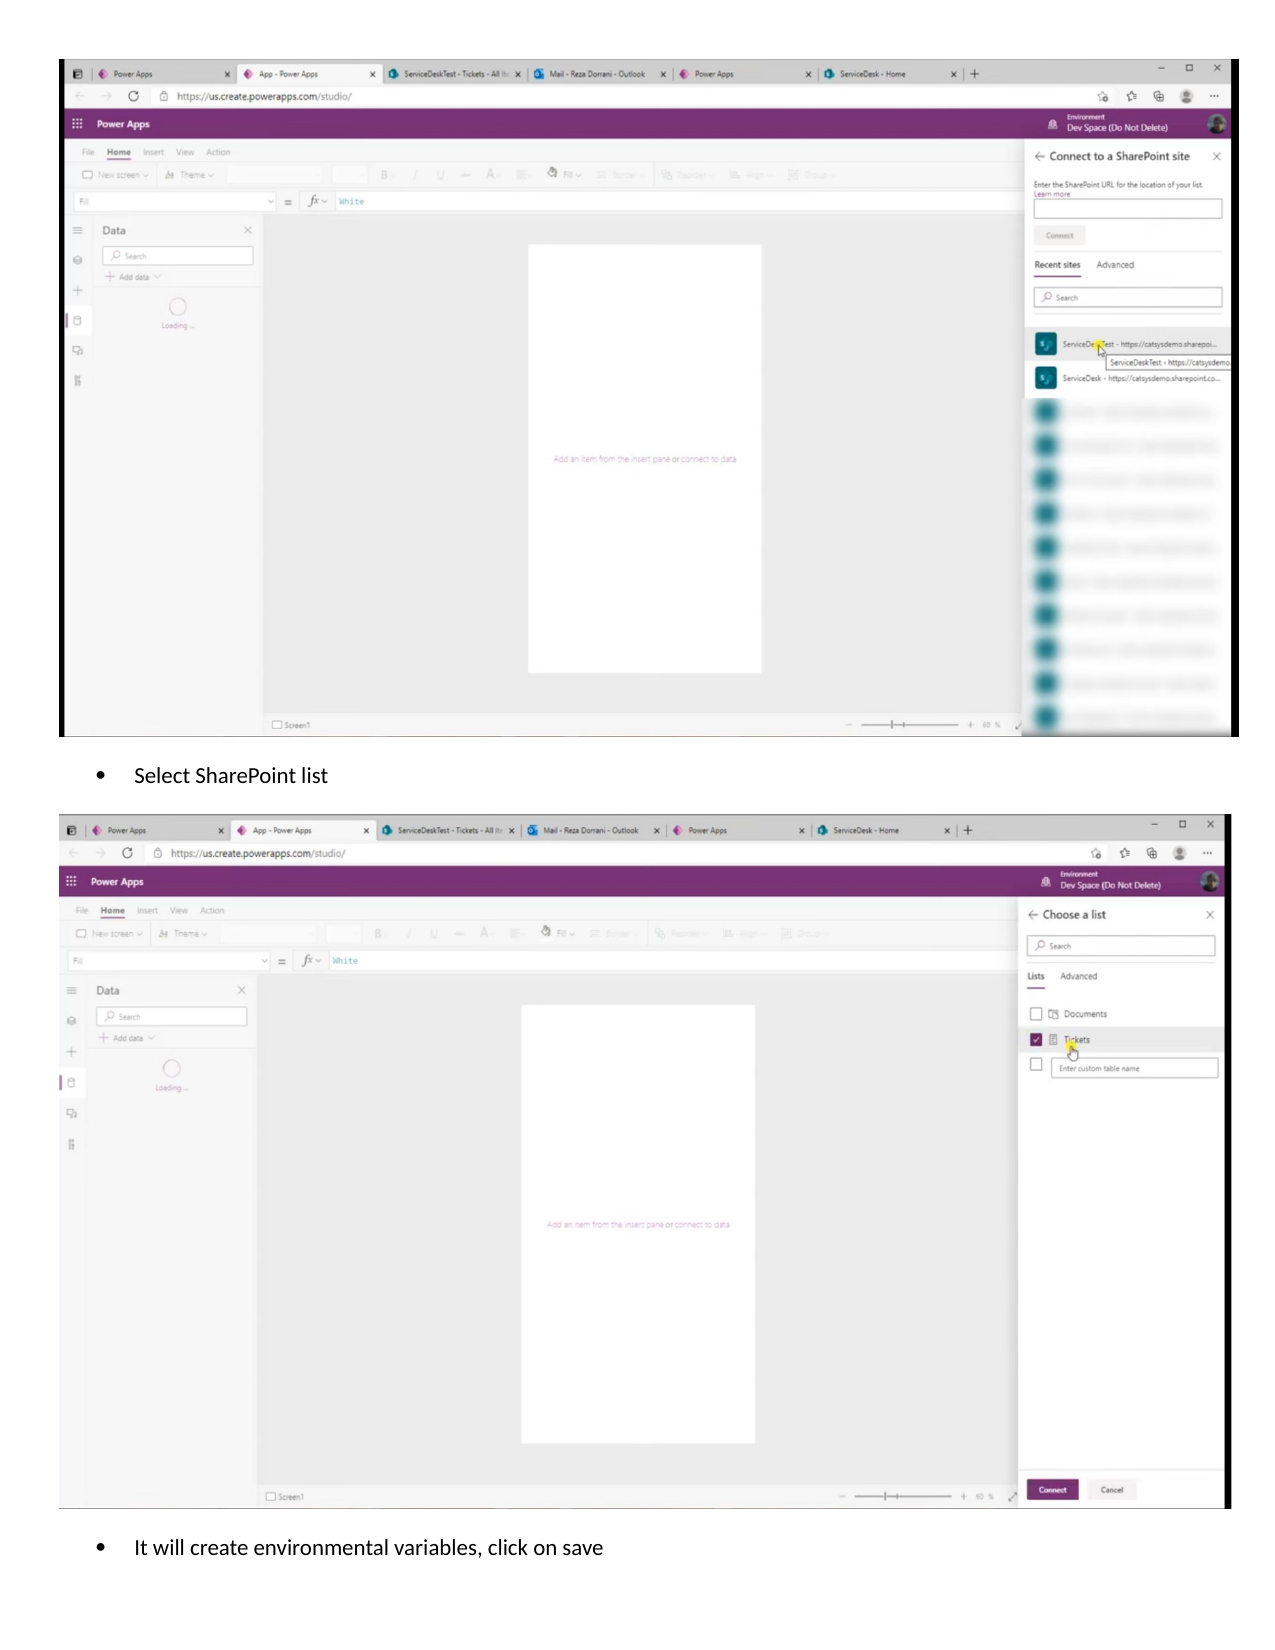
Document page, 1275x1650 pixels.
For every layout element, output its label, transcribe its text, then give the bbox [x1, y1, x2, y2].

list It will create environmental variables, click on save [97, 1533, 1216, 1561]
picture [59, 59, 1239, 737]
picture [59, 814, 1232, 1509]
list Select SharePoint list [97, 762, 1216, 789]
